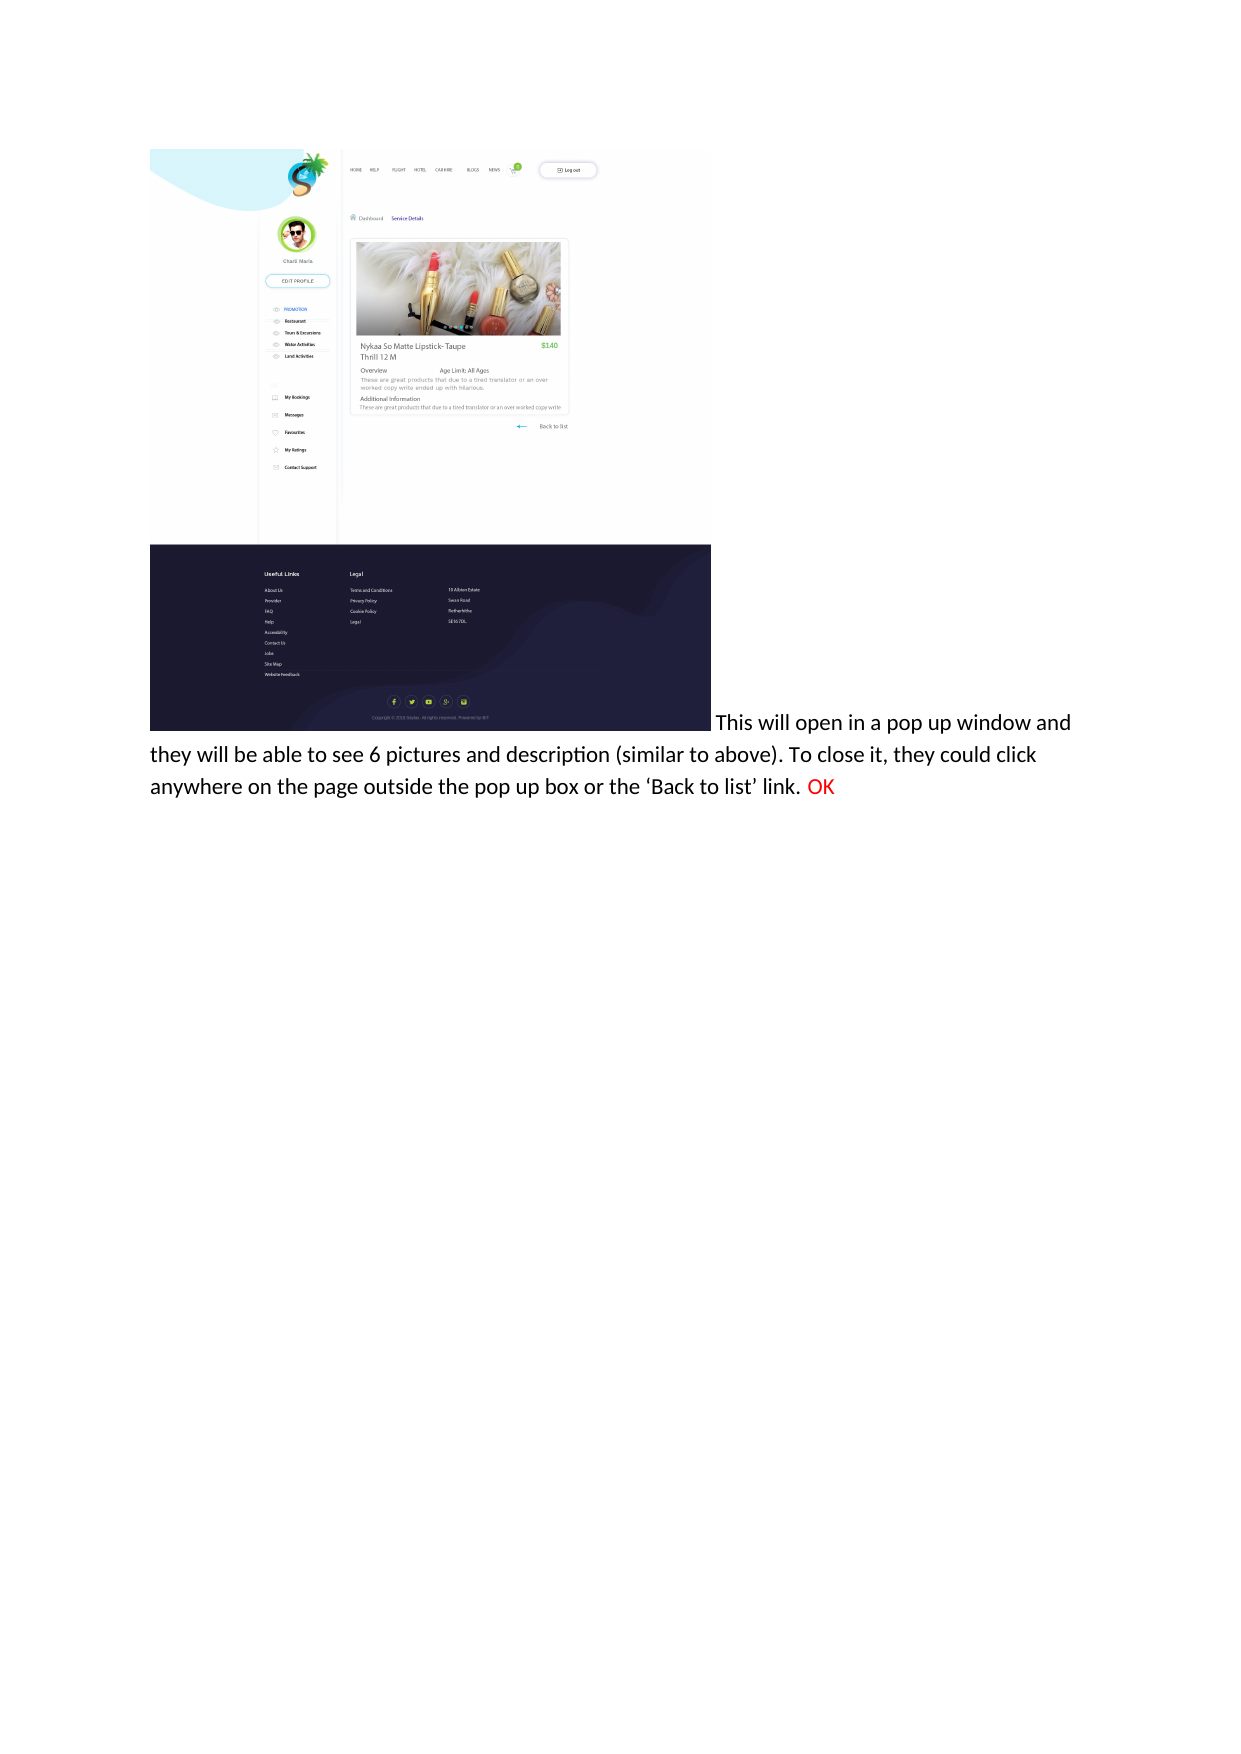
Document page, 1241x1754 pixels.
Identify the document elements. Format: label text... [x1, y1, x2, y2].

picture [150, 149, 711, 731]
